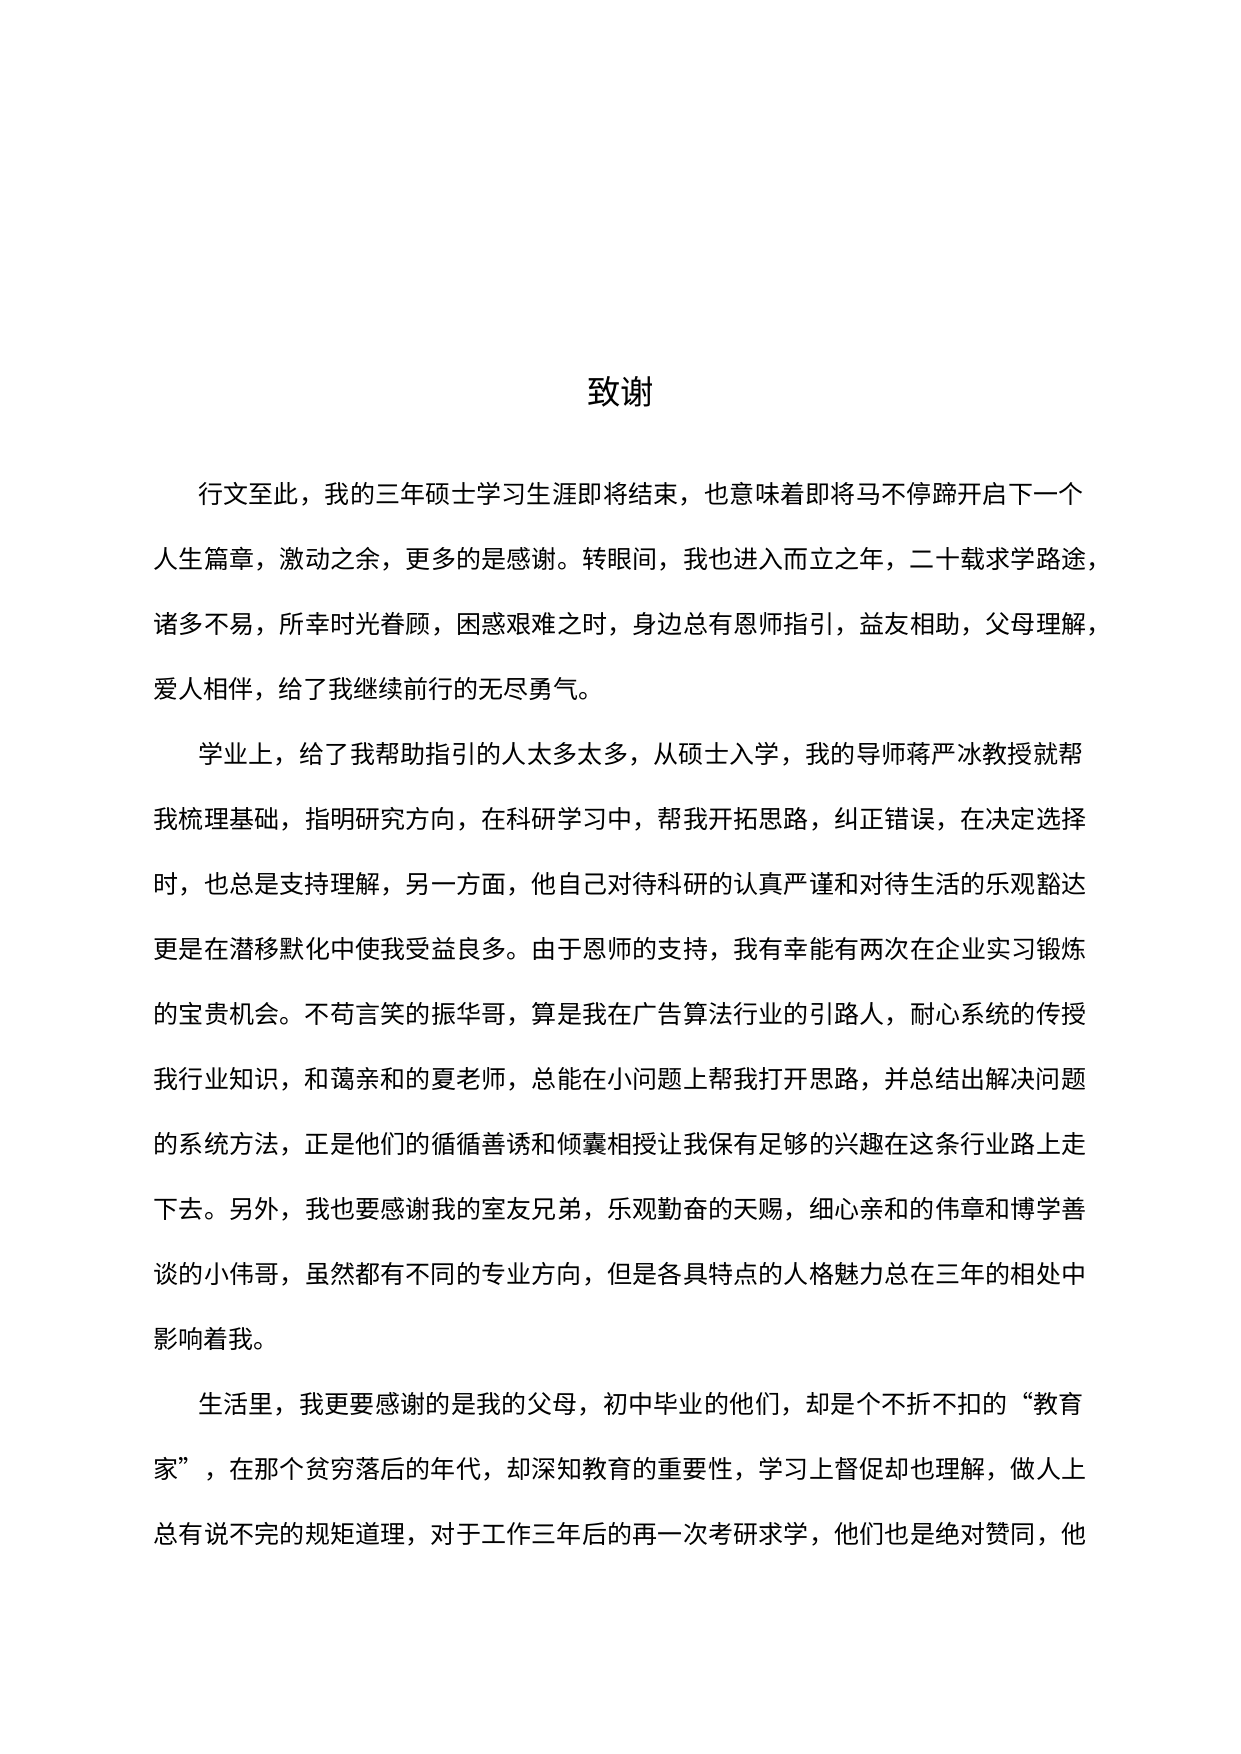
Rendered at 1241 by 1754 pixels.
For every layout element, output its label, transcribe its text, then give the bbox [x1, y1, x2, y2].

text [153, 1370, 1087, 1565]
subtitle 致谢 [153, 357, 1087, 422]
text 学业上，给了我帮助指引的人太多太多，从硕士入学，我的导师蒋严冰教授就帮我梳理基础，指明研究方向，在科研学习中，帮我开拓思路，纠正错误，在决定选择时，也总是支持理解，另一方面，他自己对待科研的认真严谨和对待生活的乐观豁达更是在潜移默化中使我受益良多。由于恩师的支持，我有幸能有两次在企业实习锻炼的宝贵机会。不苟言笑的振华哥，算是我在广告算法行业的引路人，耐心系统的传授我行业知识，和蔼亲和的夏老师，总能在小问题上帮我打开思路，并总结出解决问题的系统方法，正是他们的循循善诱和倾囊相授让我保有足够的兴趣在这条行业路上走下去。另外，我也要感谢我的室友兄弟，乐观勤奋的天赐，细心亲和的伟章和博学善谈的小伟哥，虽然都有不同的专业方向，但是各具特点的人格魅力总在三年的相处中影响着我。 [153, 720, 1087, 1370]
text 行文至此，我的三年硕士学习生涯即将结束，也意味着即将马不停蹄开启下一个人生篇章，激动之余，更多的是感谢。转眼间，我也进入而立之年，二十载求学路途，诸多不易，所幸时光眷顾，困惑艰难之时，身边总有恩师指引，益友相助，父母理解，爱人相伴，给了我继续前行的无尽勇气。 [153, 460, 1087, 720]
